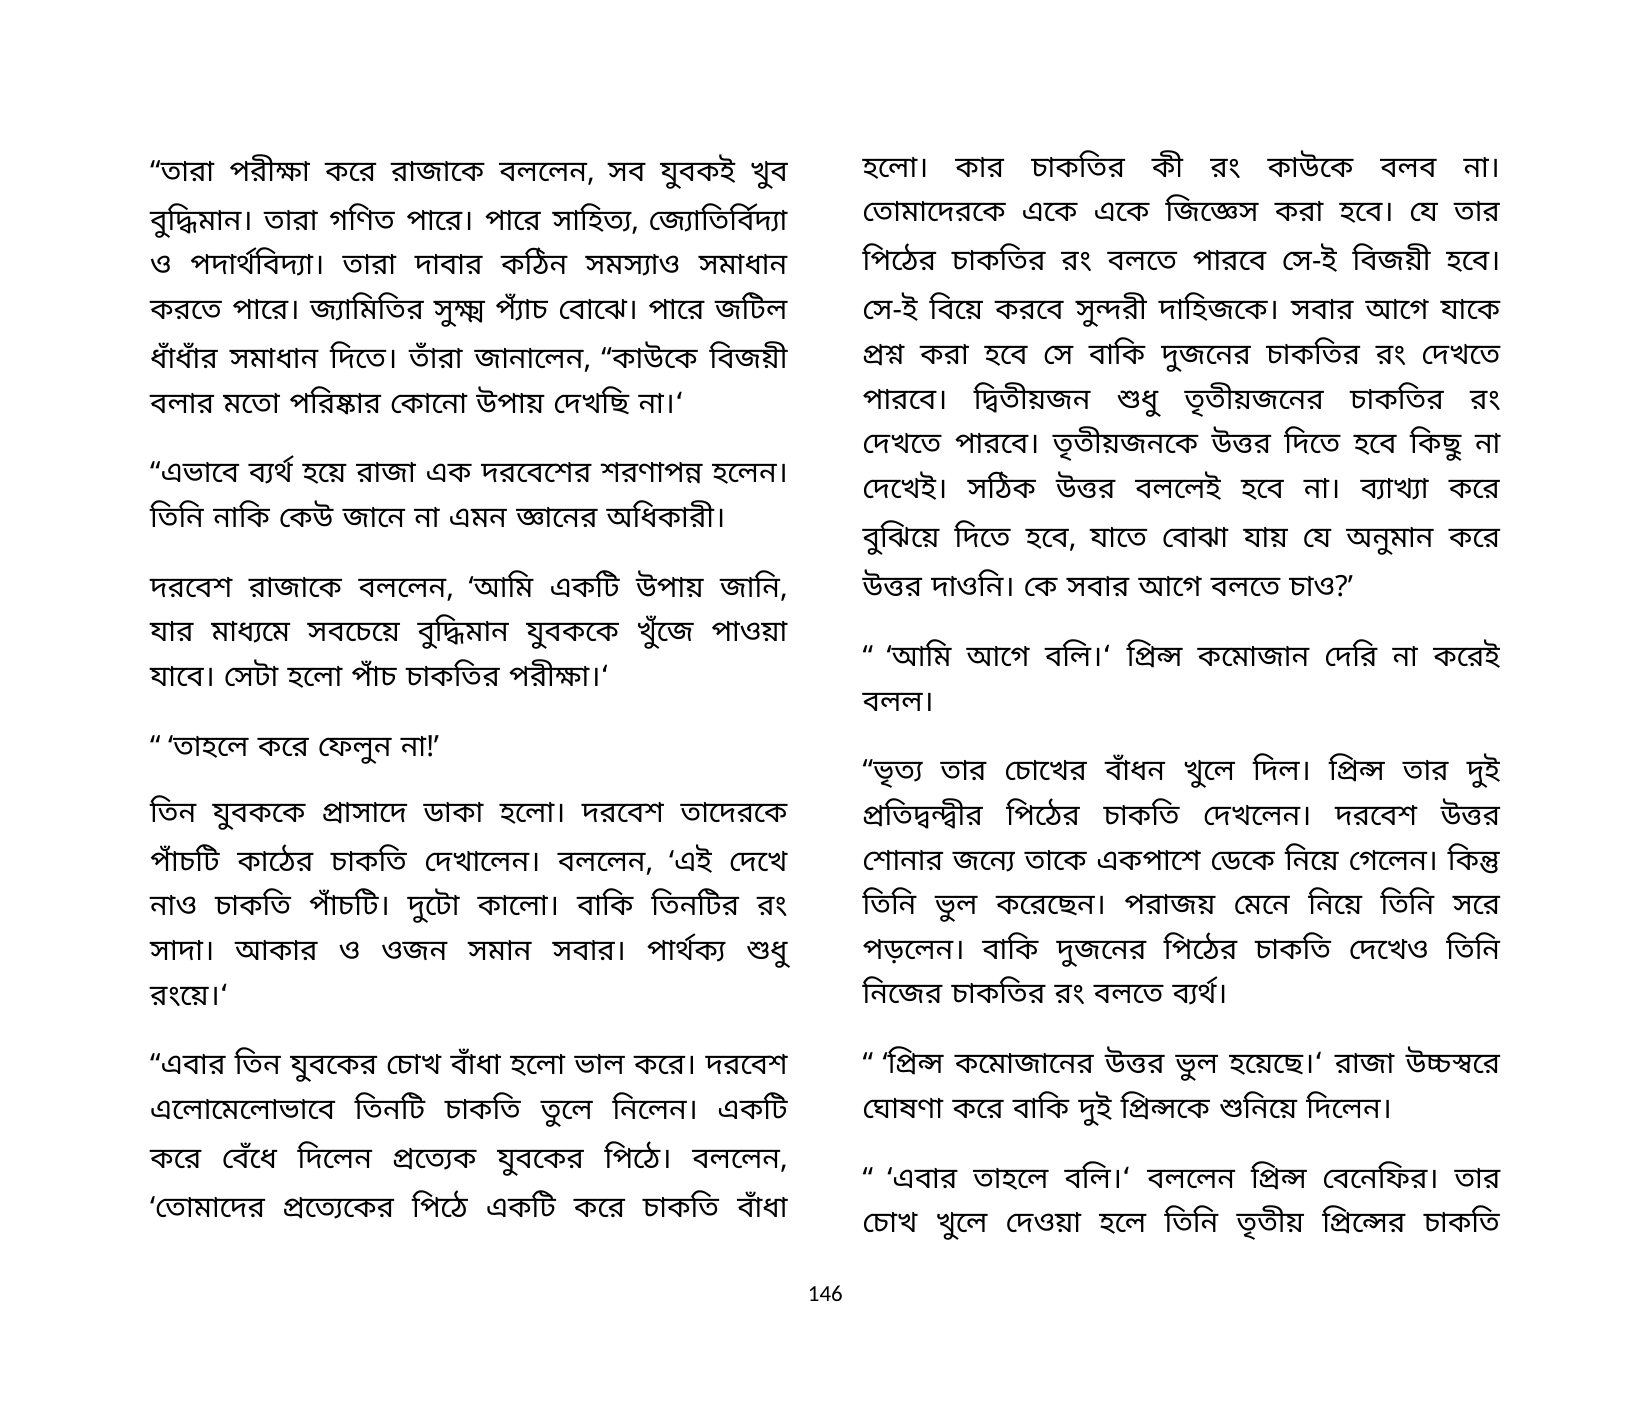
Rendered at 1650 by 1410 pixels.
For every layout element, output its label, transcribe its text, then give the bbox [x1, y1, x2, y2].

text “ভৃত্য তার চোখের বাঁধন খুলে দিল। প্রিন্স তার দুই প্রতিদ্বন্দ্বীর পিঠের চাকতি দেখলেন। দরবেশ উত্তর শোনার জন্যে তাকে একপাশে ডেকে নিয়ে গেলেন। কিন্তু তিনি ভুল করেছেন। পরাজয় মেনে নিয়ে তিনি সরে পড়লেন। বাকি দুজনের পিঠের চাকতি দেখেও তিনি নিজের চাকতির রং বলতে ব্যর্থ। [862, 749, 1500, 1016]
text “এবার তিন যুবকের চোখ বাঁধা হলো ভাল করে। দরবেশ এলোমেলোভাবে তিনটি চাকতি তুলে নিলেন। একটি করে বেঁধে দিলেন প্রত্যেক যুবকের পিঠে। বললেন, ‘তোমাদের প্রত্যেকের পিঠে একটি করে চাকতি বাঁধা হলো। কার চাকতির কী রং কাউকে বলব না। তোমাদেরকে একে একে জিজ্ঞেস করা হবে। যে তার পিঠের চাকতির রং বলতে পারবে সে-ই বিজয়ী হবে। সে-ই বিয়ে করবে সুন্দরী দাহিজকে। সবার আগে যাকে প্রশ্ন করা হবে সে বাকি দুজনের চাকতির রং দেখতে পারবে। দ্বিতীয়জন শুধু তৃতীয়জনের চাকতির রং দেখতে পারবে। তৃতীয়জনকে উত্তর দিতে হবে কিছু না দেখেই। সঠিক উত্তর বললেই হবে না। ব্যাখ্যা করে বুঝিয়ে দিতে হবে, যাতে বোঝা যায় যে অনুমান করে উত্তর দাওনি। কে সবার আগে বলতে চাও?’ [862, 150, 1500, 608]
text “ ‘আমি আগে বলি।‘ প্রিন্স কমোজান দেরি না করেই বলল। [862, 635, 1500, 723]
text দরবেশ রাজাকে বললেন, ‘আমি একটি উপায় জানি, যার মাধ্যমে সবচেয়ে বুদ্ধিমান যুবককে খুঁজে পাওয়া যাবে। সেটা হলো পাঁচ চাকতির পরীক্ষা।‘ [150, 566, 787, 698]
text “এভাবে ব্যর্থ হয়ে রাজা এক দরবেশের শরণাপন্ন হলেন। তিনি নাকি কেউ জানে না এমন জ্ঞানের অধিকারী। [150, 452, 787, 539]
text “তারা পরীক্ষা করে রাজাকে বললেন, সব যুবকই খুব বুদ্ধিমান। তারা গণিত পারে। পারে সাহিত্য, জ্যোতির্বিদ্যা ও পদার্থবিদ্যা। তারা দাবার কঠিন সমস্যাও সমাধান করতে পারে। জ্যামিতির সুক্ষ্ম প্যাঁচ বোঝে। পারে জটিল ধাঁধাঁর সমাধান দিতে। তাঁরা জানালেন, “কাউকে বিজয়ী বলার মতো পরিষ্কার কোনো উপায় দেখছি না।‘ [150, 150, 787, 425]
text “ ‘তাহলে করে ফেলুন না!’ [150, 725, 787, 768]
text “ ‘প্রিন্স কমোজানের উত্তর ভুল হয়েছে।‘ রাজা উচ্চস্বরে ঘোষণা করে বাকি দুই প্রিন্সকে শুনিয়ে দিলেন। [862, 1042, 1500, 1130]
text “এবার তিন যুবকের চোখ বাঁধা হলো ভাল করে। দরবেশ এলোমেলোভাবে তিনটি চাকতি তুলে নিলেন। একটি করে বেঁধে দিলেন প্রত্যেক যুবকের পিঠে। বললেন, ‘তোমাদের প্রত্যেকের পিঠে একটি করে চাকতি বাঁধা হলো। কার চাকতির কী রং কাউকে বলব না। তোমাদেরকে একে একে জিজ্ঞেস করা হবে। যে তার পিঠের চাকতির রং বলতে পারবে সে-ই বিজয়ী হবে। সে-ই বিয়ে করবে সুন্দরী দাহিজকে। সবার আগে যাকে প্রশ্ন করা হবে সে বাকি দুজনের চাকতির রং দেখতে পারবে। দ্বিতীয়জন শুধু তৃতীয়জনের চাকতির রং দেখতে পারবে। তৃতীয়জনকে উত্তর দিতে হবে কিছু না দেখেই। সঠিক উত্তর বললেই হবে না। ব্যাখ্যা করে বুঝিয়ে দিতে হবে, যাতে বোঝা যায় যে অনুমান করে উত্তর দাওনি। কে সবার আগে বলতে চাও?’ [150, 1044, 787, 1229]
text তিন যুবককে প্রাসাদে ডাকা হলো। দরবেশ তাদেরকে পাঁচটি কাঠের চাকতি দেখালেন। বললেন, ‘এই দেখে নাও চাকতি পাঁচটি। দুটো কালো। বাকি তিনটির রং সাদা। আকার ও ওজন সমান সবার। পার্থক্য শুধু রংয়ে।‘ [150, 795, 787, 1017]
